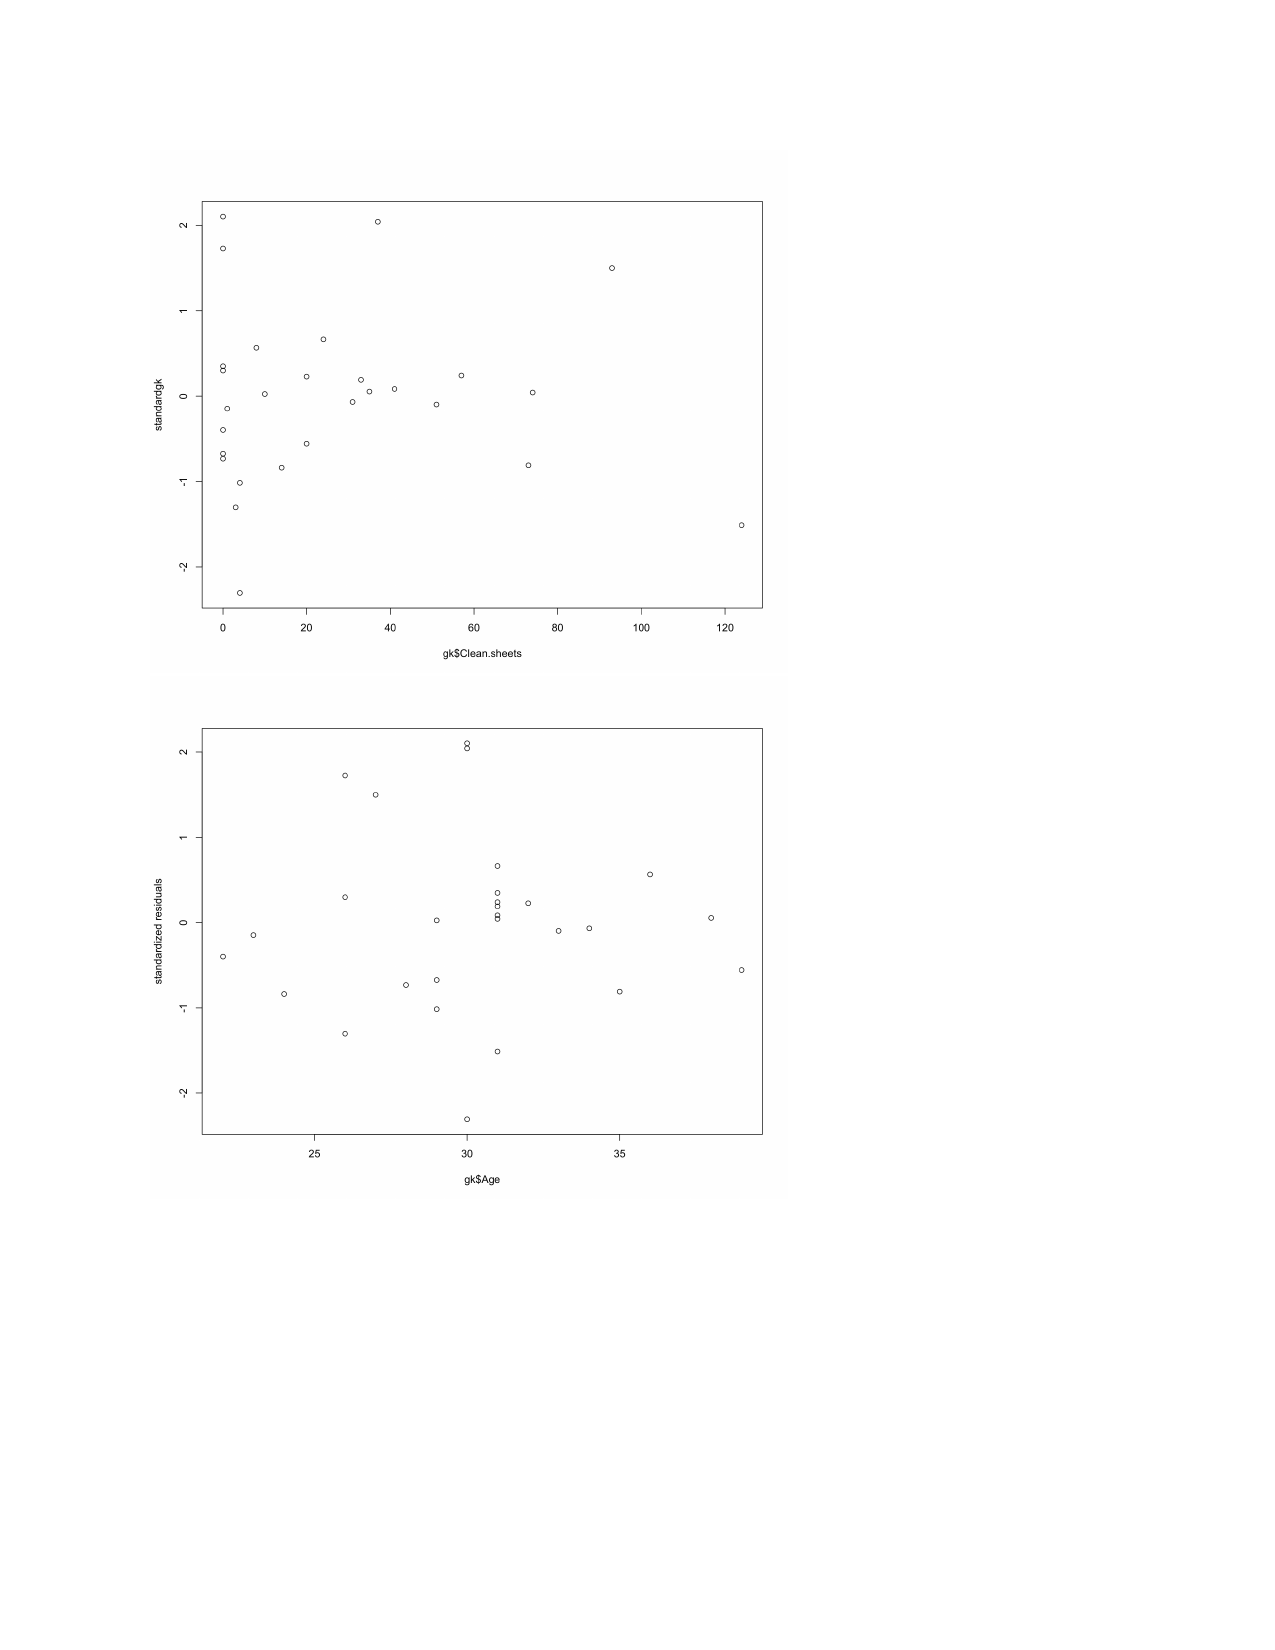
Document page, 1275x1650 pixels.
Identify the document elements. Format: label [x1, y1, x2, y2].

picture [150, 676, 789, 1199]
picture [150, 150, 789, 673]
